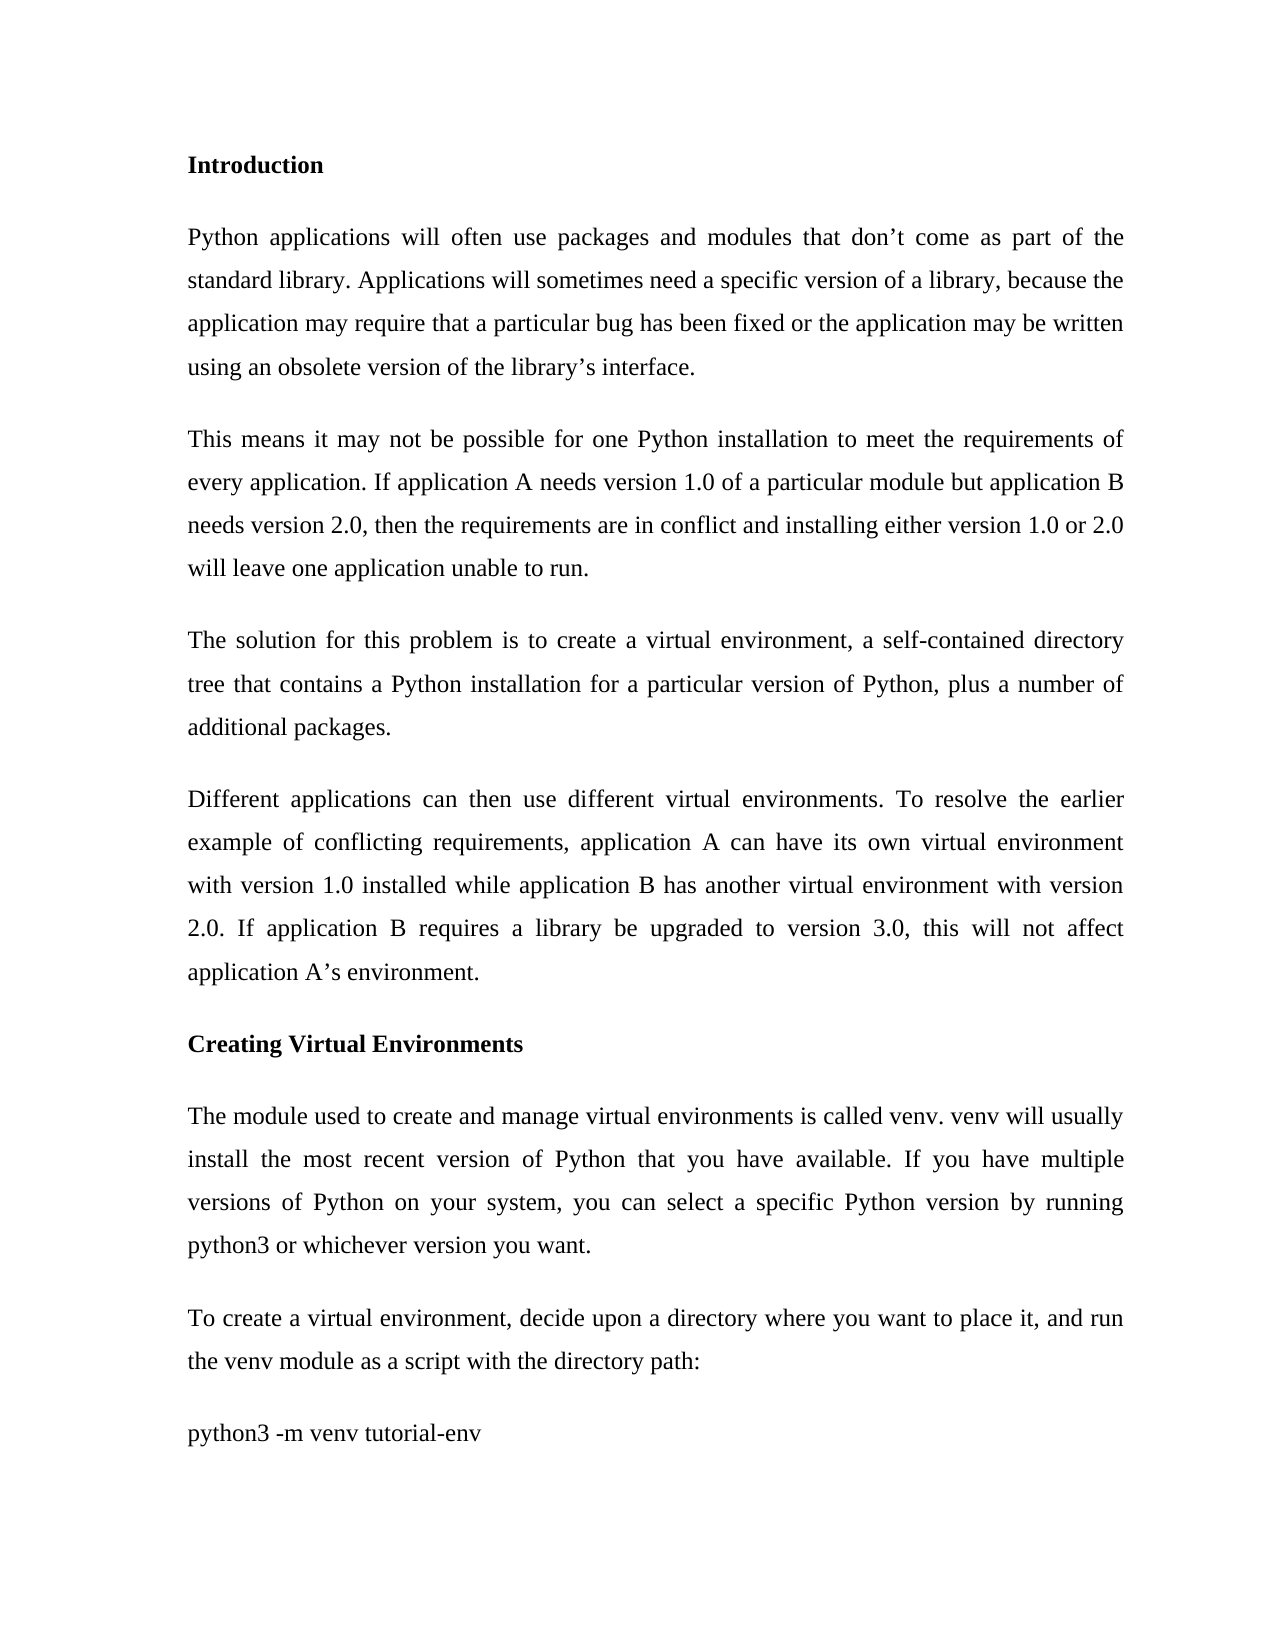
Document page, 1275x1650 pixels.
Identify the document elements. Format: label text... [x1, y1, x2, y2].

text This means it may not be possible for one Python installation to meet the requirements of every application. If application A needs version 1.0 of a particular module but application B needs version 2.0, then the requirements are in conflict and installing either version 1.0 or 2.0 will leave one application unable to run. [187, 424, 1125, 582]
text Python applications will often use packages and modules that don’t come as part of the standard library. Applications will sometimes need a specific version of a library, because the application may require that a particular bug has been fixed or the application may be written using an obsolete version of the library’s interface. [187, 222, 1125, 380]
text python3 -m venv tutorial-env [187, 1418, 1125, 1447]
text To create a virtual environment, decide upon a directory where you want to place it, and run the venv module as a script with the directory path: [187, 1303, 1125, 1375]
text The module used to create and manage virtual environments is called venv. venv will usually install the most recent version of Python that you have available. If you have multiple versions of Python on your system, you can select a specific Python version by running python3 or whichever version you want. [187, 1101, 1125, 1259]
text Different applications can then use different virtual environments. To resolve the earlier example of conflicting requirements, application A can have its own virtual environment with version 1.0 installed while application B has another virtual environment with version 2.0. If application B requires a library be upgraded to version 3.0, this will not affect application A’s environment. [187, 784, 1125, 985]
text The solution for this problem is to create a virtual environment, a self-contained directory tree that contains a Python installation for a particular version of Python, plus a number of additional packages. [187, 626, 1125, 741]
text Introduction [187, 150, 1125, 179]
text Creating Virtual Environments [187, 1029, 1125, 1058]
